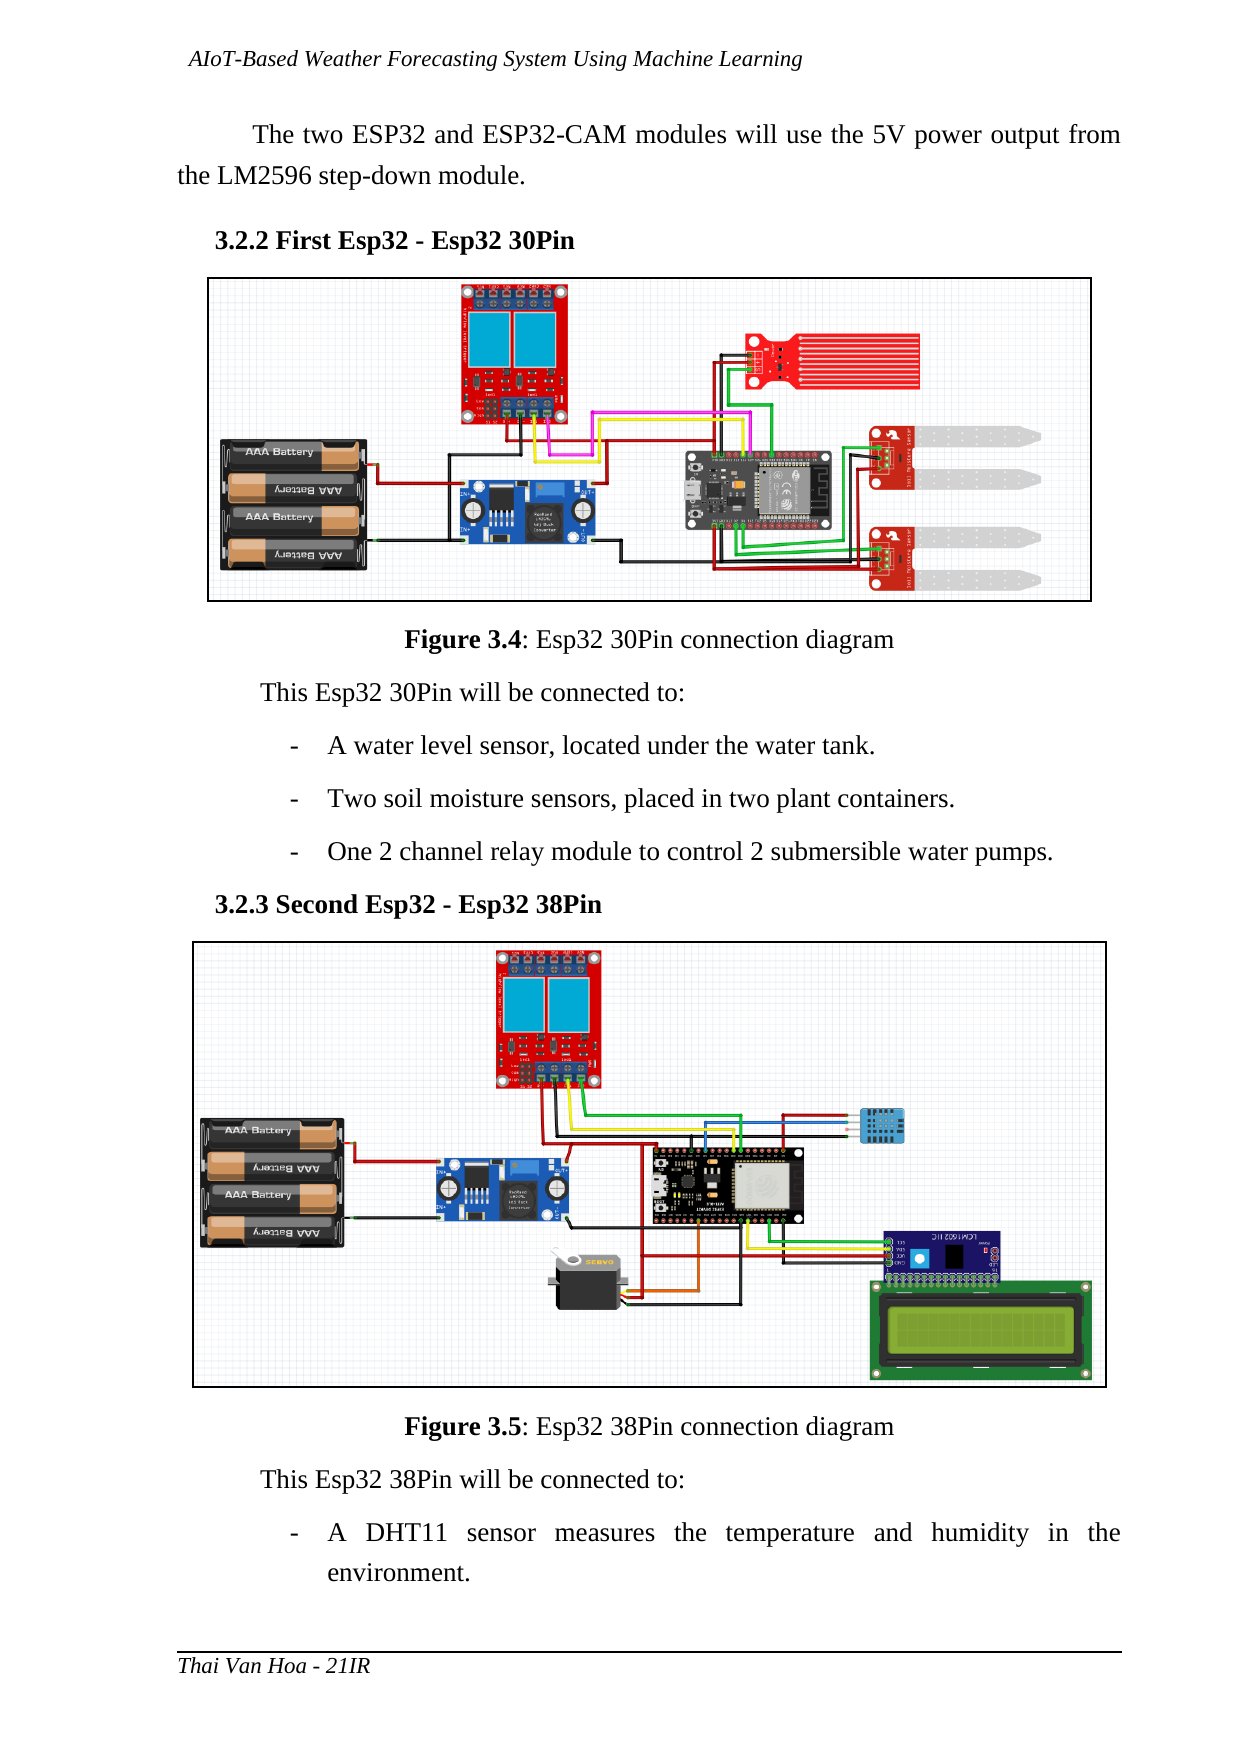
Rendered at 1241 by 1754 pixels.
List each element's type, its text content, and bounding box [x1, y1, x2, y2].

text This Esp32 38Pin will be connected to: [177, 1463, 1122, 1494]
picture [209, 279, 1090, 600]
list One 2 channel relay module to control 2 submersible water pumps. [289, 835, 1122, 866]
list A water level sensor, located under the water tank. [289, 729, 1122, 761]
text Figure 3.4: Esp32 30Pin connection diagram [177, 623, 1122, 655]
list Two soil moisture sensors, placed in two plant containers. [289, 782, 1122, 813]
text Figure 3.5: Esp32 38Pin connection diagram [177, 1410, 1122, 1441]
subtitle 3.2.2 First Esp32 - Esp32 30Pin [177, 224, 1122, 256]
text The two ESP32 and ESP32-CAM modules will use the 5V power output from the LM2596 step-down module. [177, 118, 1122, 190]
subtitle 3.2.3 Second Esp32 - Esp32 38Pin [177, 888, 1122, 919]
list A DHT11 sensor measures the temperature and humidity in the environment. [289, 1516, 1122, 1588]
picture [194, 943, 1105, 1386]
text This Esp32 30Pin will be connected to: [177, 676, 1122, 708]
